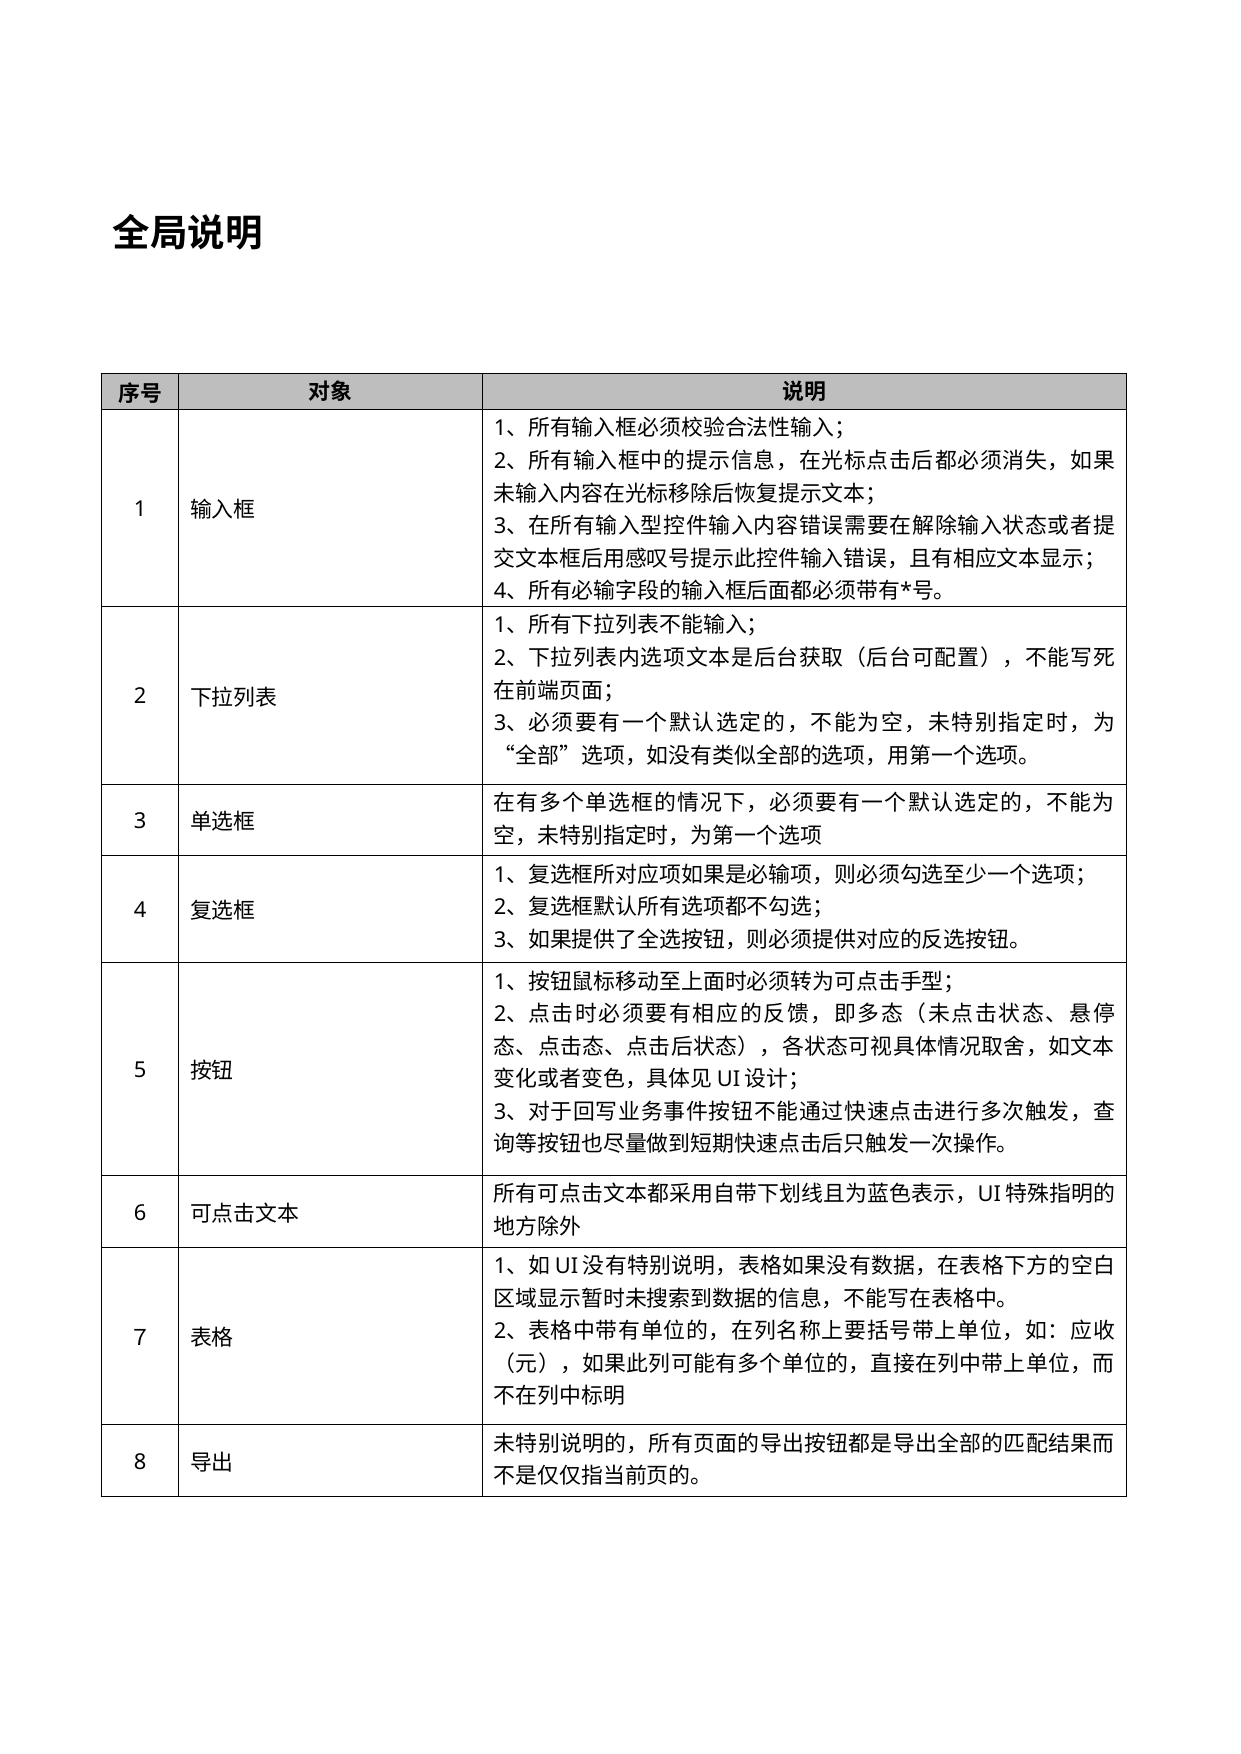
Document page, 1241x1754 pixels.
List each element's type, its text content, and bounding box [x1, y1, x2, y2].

table_cell 3 [102, 785, 178, 855]
table_cell 所有输入框必须校验合法性输入； 所有输入框中的提示信息，在光标点击后都必须消失，如果未输入内容在光标移除后恢复提示文本； 在所有输入型控件输入内容错误需要在解除输入状态或者提交文本框后用感叹号提示此控件输入错误，且有相应文本显示； 所有必输字段的输入框后面都必须带有*号。 [483, 410, 1126, 606]
table_header 序号 [102, 374, 178, 409]
table_cell 在有多个单选框的情况下，必须要有一个默认选定的，不能为空，未特别指定时，为第一个选项 [483, 785, 1126, 855]
table_cell 8 [102, 1425, 178, 1496]
table_cell 输入框 [179, 410, 482, 606]
table_cell 按钮鼠标移动至上面时必须转为可点击手型； 点击时必须要有相应的反馈，即多态（未点击状态、悬停态、点击态、点击后状态），各状态可视具体情况取舍，如文本变化或者变色，具体见UI设计； 对于回写业务事件按钮不能通过快速点击进行多次触发，查询等按钮也尽量做到短期快速点击后只触发一次操作。 [483, 963, 1126, 1175]
table_cell 表格 [179, 1248, 482, 1424]
table_cell 所有下拉列表不能输入； 下拉列表内选项文本是后台获取（后台可配置），不能写死在前端页面； 必须要有一个默认选定的，不能为空，未特别指定时，为“全部”选项，如没有类似全部的选项，用第一个选项。 [483, 607, 1126, 784]
table_cell 复选框 [179, 856, 482, 962]
table_cell 6 [102, 1176, 178, 1247]
table_cell 复选框所对应项如果是必输项，则必须勾选至少一个选项； 复选框默认所有选项都不勾选； 如果提供了全选按钮，则必须提供对应的反选按钮。 [483, 856, 1126, 962]
table_cell 下拉列表 [179, 607, 482, 784]
table_cell 按钮 [179, 963, 482, 1175]
table_header 对象 [179, 374, 482, 409]
table_cell 所有可点击文本都采用自带下划线且为蓝色表示，UI特殊指明的地方除外 [483, 1176, 1126, 1247]
table_cell 未特别说明的，所有页面的导出按钮都是导出全部的匹配结果而不是仅仅指当前页的。 [483, 1425, 1126, 1496]
table_cell 2 [102, 607, 178, 784]
table_cell 1 [102, 410, 178, 606]
table_cell 如UI没有特别说明，表格如果没有数据，在表格下方的空白区域显示暂时未搜索到数据的信息，不能写在表格中。 表格中带有单位的，在列名称上要括号带上单位，如：应收（元），如果此列可能有多个单位的，直接在列中带上单位，而不在列中标明 [483, 1248, 1126, 1424]
table_cell 可点击文本 [179, 1176, 482, 1247]
table_cell ７ [102, 1248, 178, 1424]
table_header 说明 [483, 374, 1126, 409]
subtitle 全局说明 [112, 197, 1128, 262]
table_cell 单选框 [179, 785, 482, 855]
table_cell 5 [102, 963, 178, 1175]
table_cell 4 [102, 856, 178, 962]
table_cell 导出 [179, 1425, 482, 1496]
